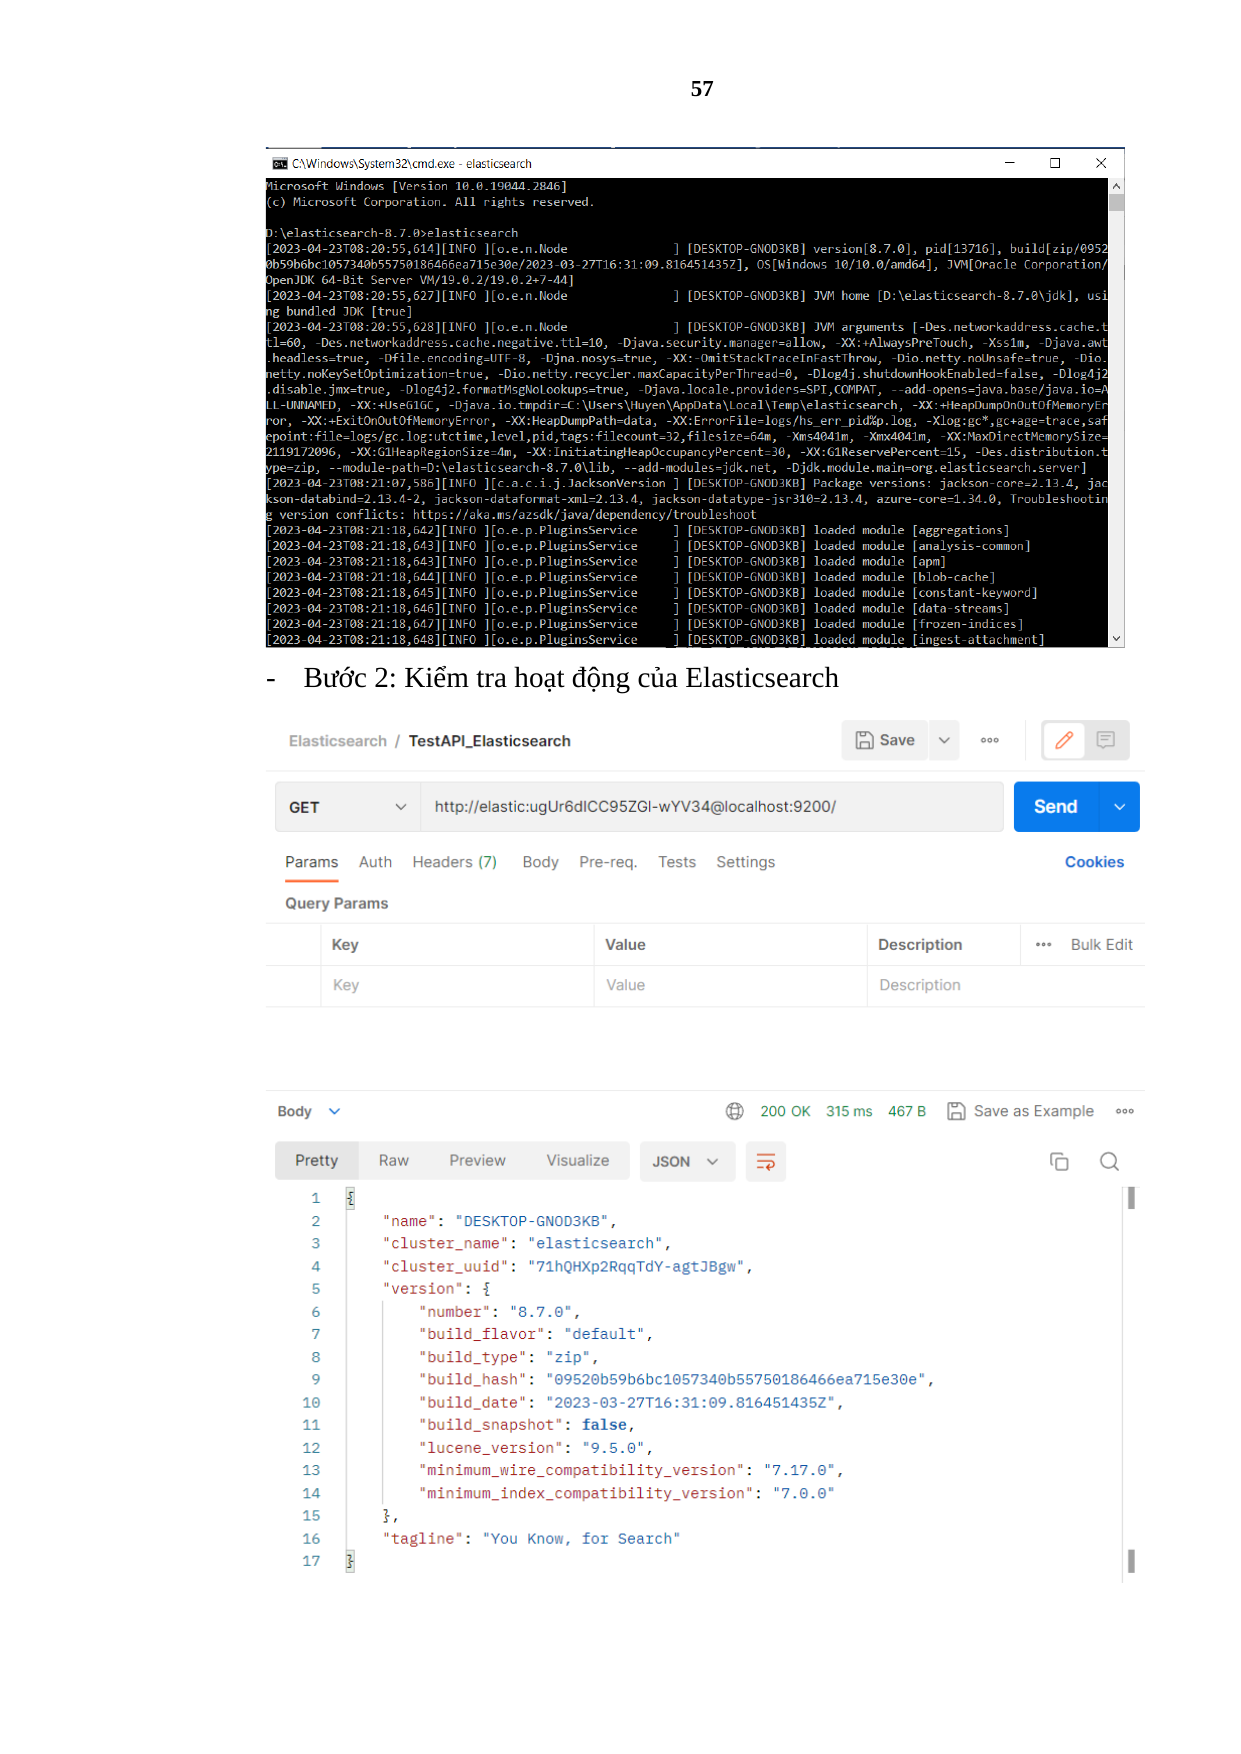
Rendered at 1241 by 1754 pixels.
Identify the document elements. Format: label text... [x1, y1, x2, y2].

picture [265, 710, 1145, 1588]
picture [265, 147, 1125, 648]
list Bước 2: Kiểm tra hoạt động của Elasticsearch [266, 661, 1122, 694]
